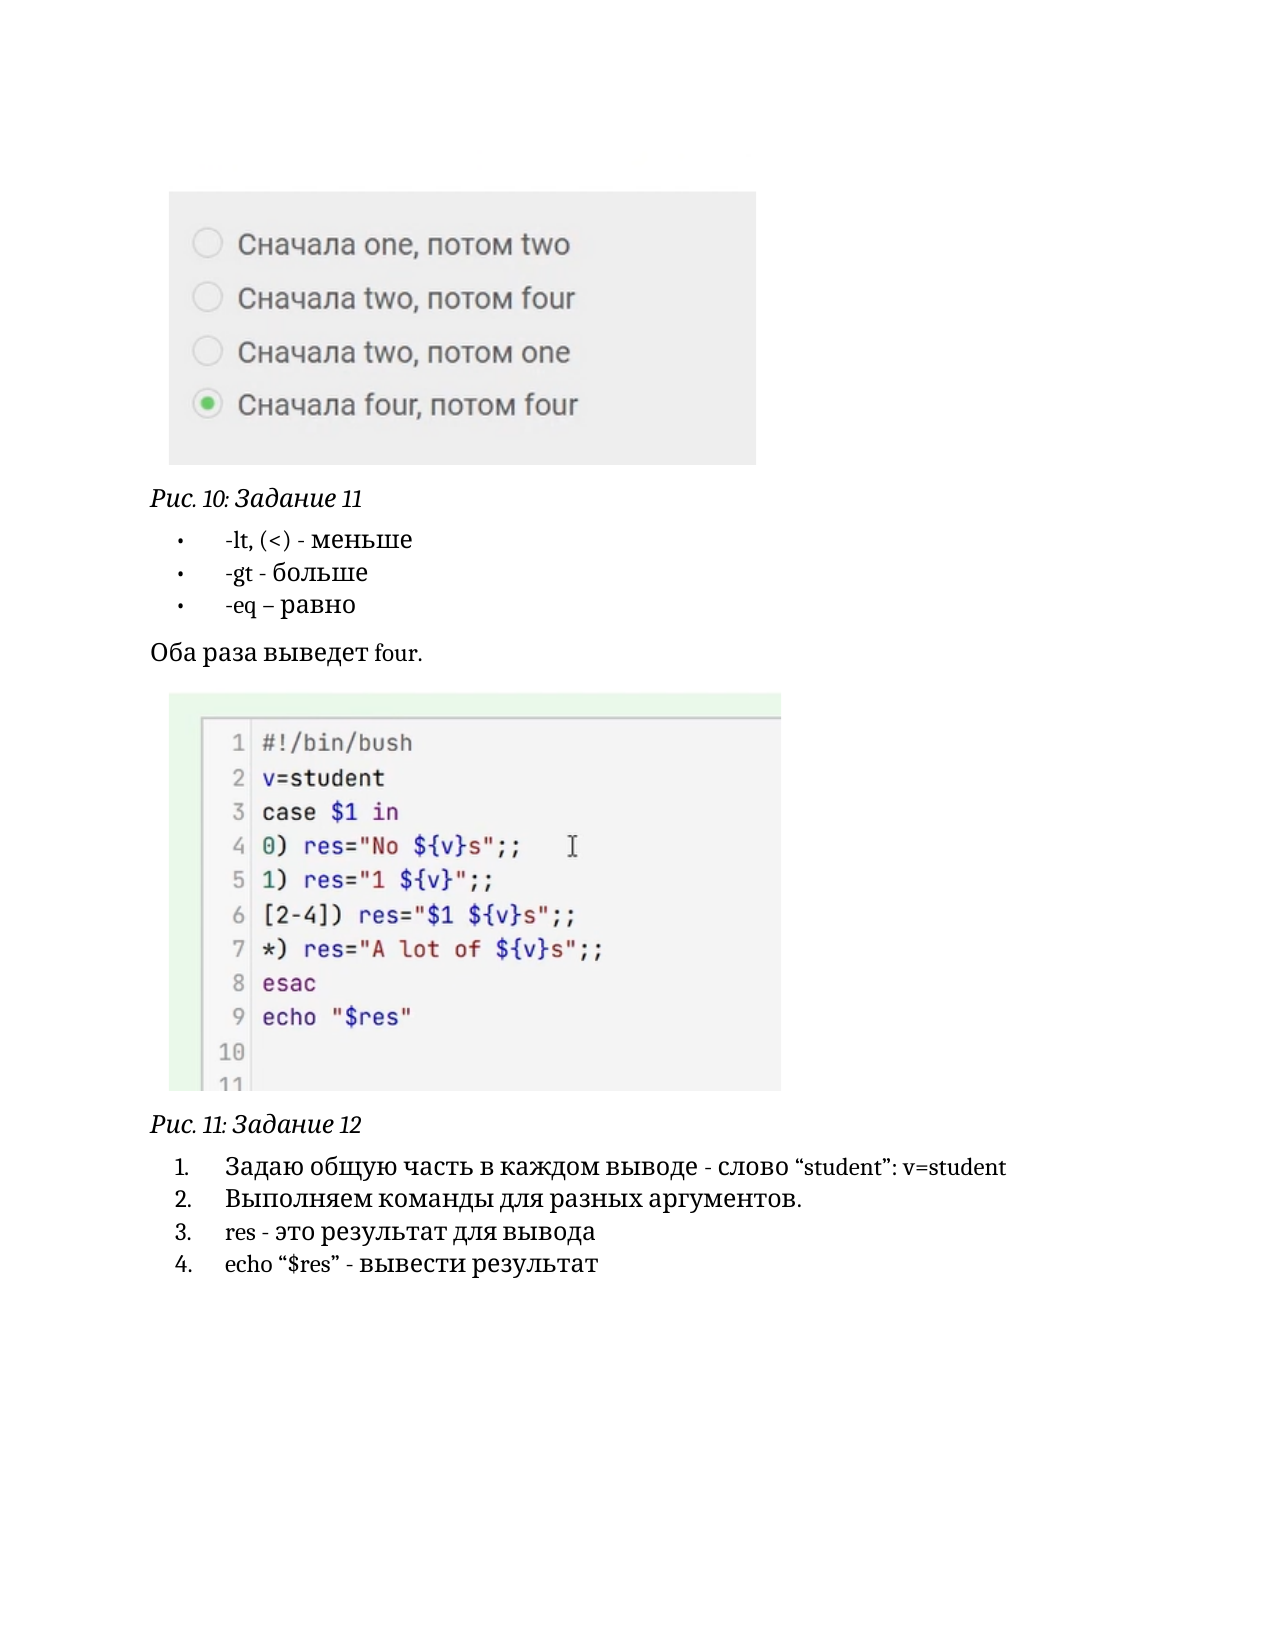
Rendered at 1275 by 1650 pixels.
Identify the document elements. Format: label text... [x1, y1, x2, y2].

text Рис. 11: Задание 12 [150, 1111, 1125, 1140]
list -lt, (<) - меньше [175, 526, 1125, 555]
text Рис. 10: Задание 11 [150, 485, 1125, 514]
list res - это результат для вывода [175, 1218, 1125, 1246]
list echo “$res” - вывести результат [175, 1250, 1125, 1279]
list -gt - больше [175, 559, 1125, 588]
text Оба раза выведет four. [150, 639, 1125, 668]
list Выполняем команды для разных аргументов. [175, 1185, 1125, 1214]
list Задаю общую часть в каждом выводе - слово “student”: v=student [175, 1153, 1125, 1181]
list -eq – равно [175, 591, 1125, 620]
picture [168, 150, 757, 465]
picture [168, 686, 782, 1091]
